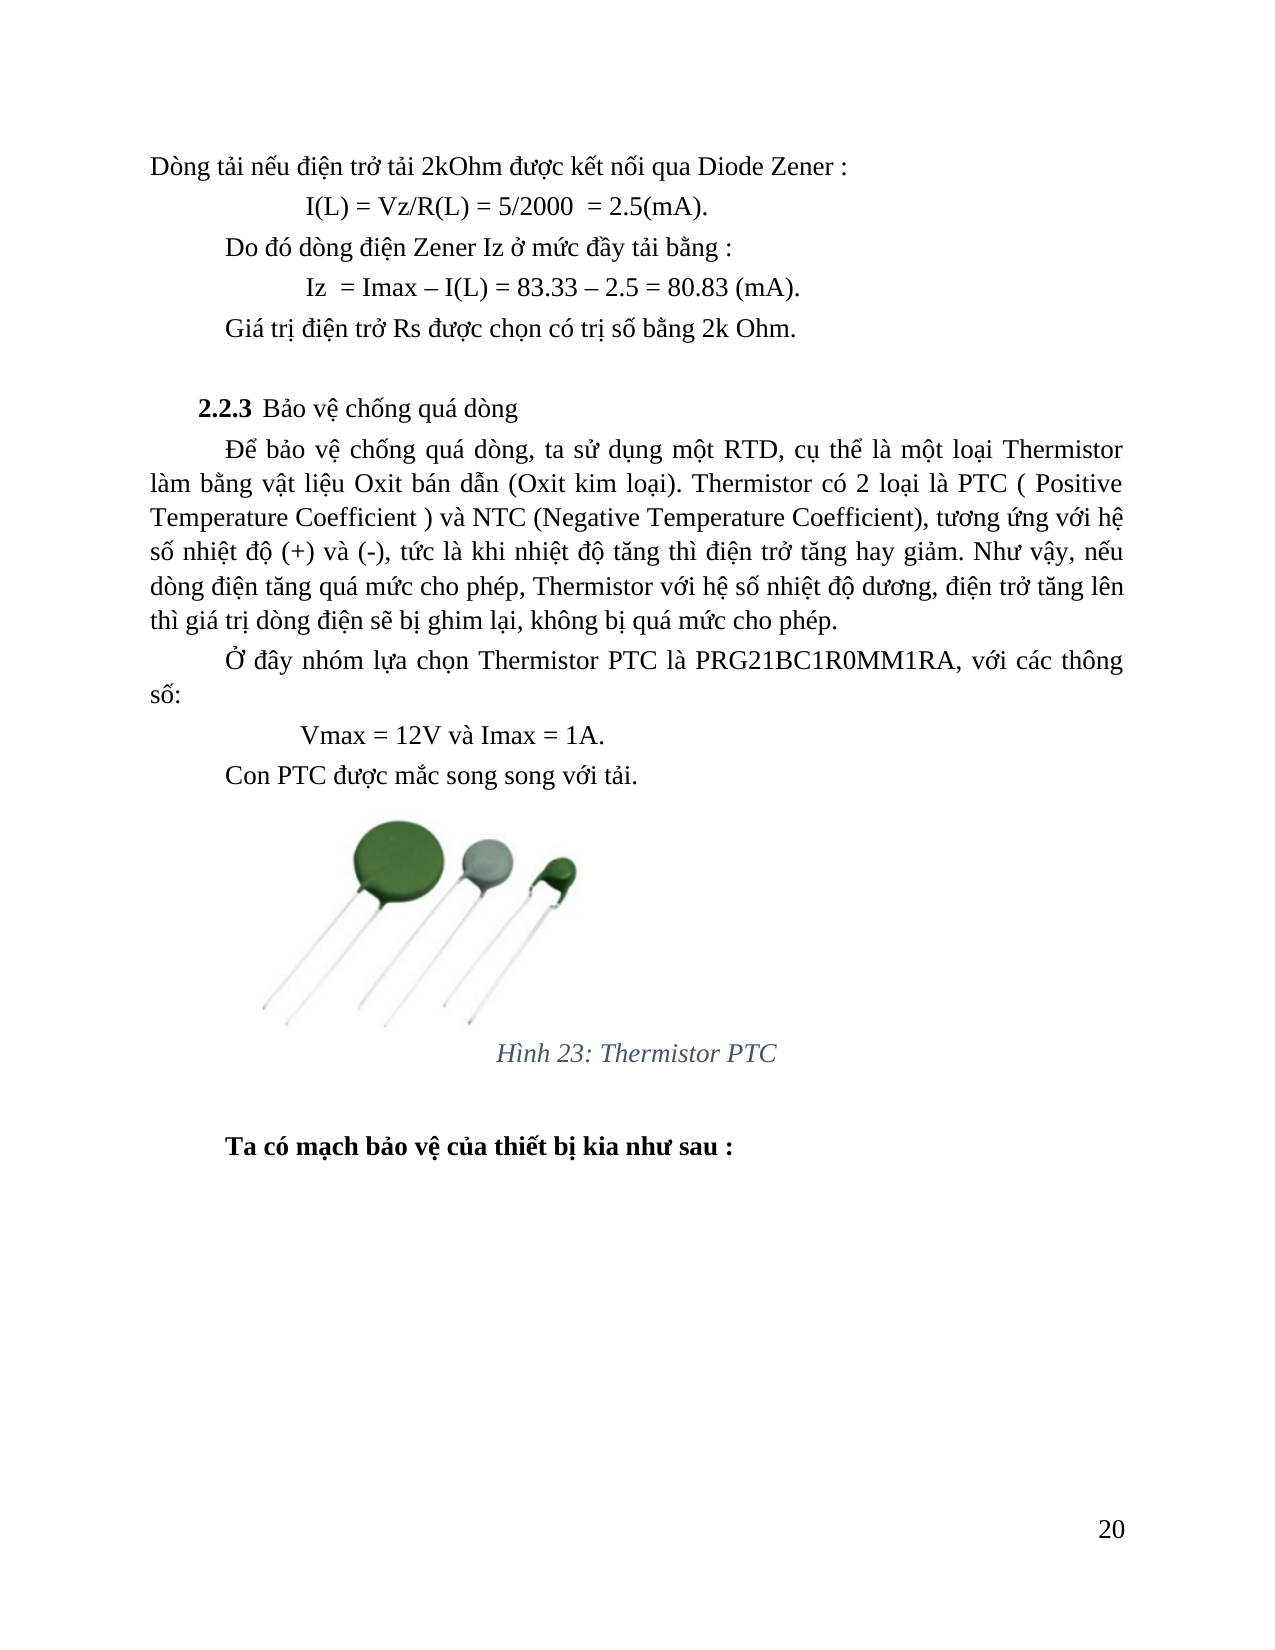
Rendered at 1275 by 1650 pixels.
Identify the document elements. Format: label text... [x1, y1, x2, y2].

text Dòng tải nếu điện trở tải 2kOhm được kết nối qua Diode Zener : [150, 150, 1125, 181]
text Hình 23: Thermistor PTC [150, 1038, 1125, 1069]
picture [262, 799, 586, 1035]
text Để bảo vệ chống quá dòng, ta sử dụng một RTD, cụ thể là một loại Thermistor làm bằng vật liệu Oxit bán dẫn (Oxit kim loại). Thermistor có 2 loại là PTC ( Positive Temperature Coefficient ) và NTC (Negative Temperature Coefficient), tương ứng với hệ số nhiệt độ (+) và (-), tức là khi nhiệt độ tăng thì điện trở tăng hay giảm. Như vậy, nếu dòng điện tăng quá mức cho phép, Thermistor với hệ số nhiệt độ dương, điện trở tăng lên thì giá trị dòng điện sẽ bị ghim lại, không bị quá mức cho phép. [150, 433, 1125, 635]
text Giá trị điện trở Rs được chọn có trị số bằng 2k Ohm. [150, 312, 1125, 343]
list Bảo vệ chống quá dòng [225, 392, 1125, 424]
text Ta có mạch bảo vệ của thiết bị kia như sau : [150, 1130, 1125, 1161]
text Do đó dòng điện Zener Iz ở mức đầy tải bằng : [150, 231, 1125, 262]
text Con PTC được mắc song song với tải. [150, 759, 1125, 790]
text Iz = Imax – I(L) = 83.33 – 2.5 = 80.83 (mA). [150, 271, 1125, 302]
text I(L) = Vz/R(L) = 5/2000 = 2.5(mA). [150, 190, 1125, 222]
text Vmax = 12V và Imax = 1A. [225, 719, 1125, 750]
text Ở đây nhóm lựa chọn Thermistor PTC là PRG21BC1R0MM1RA, với các thông số: [150, 644, 1125, 709]
